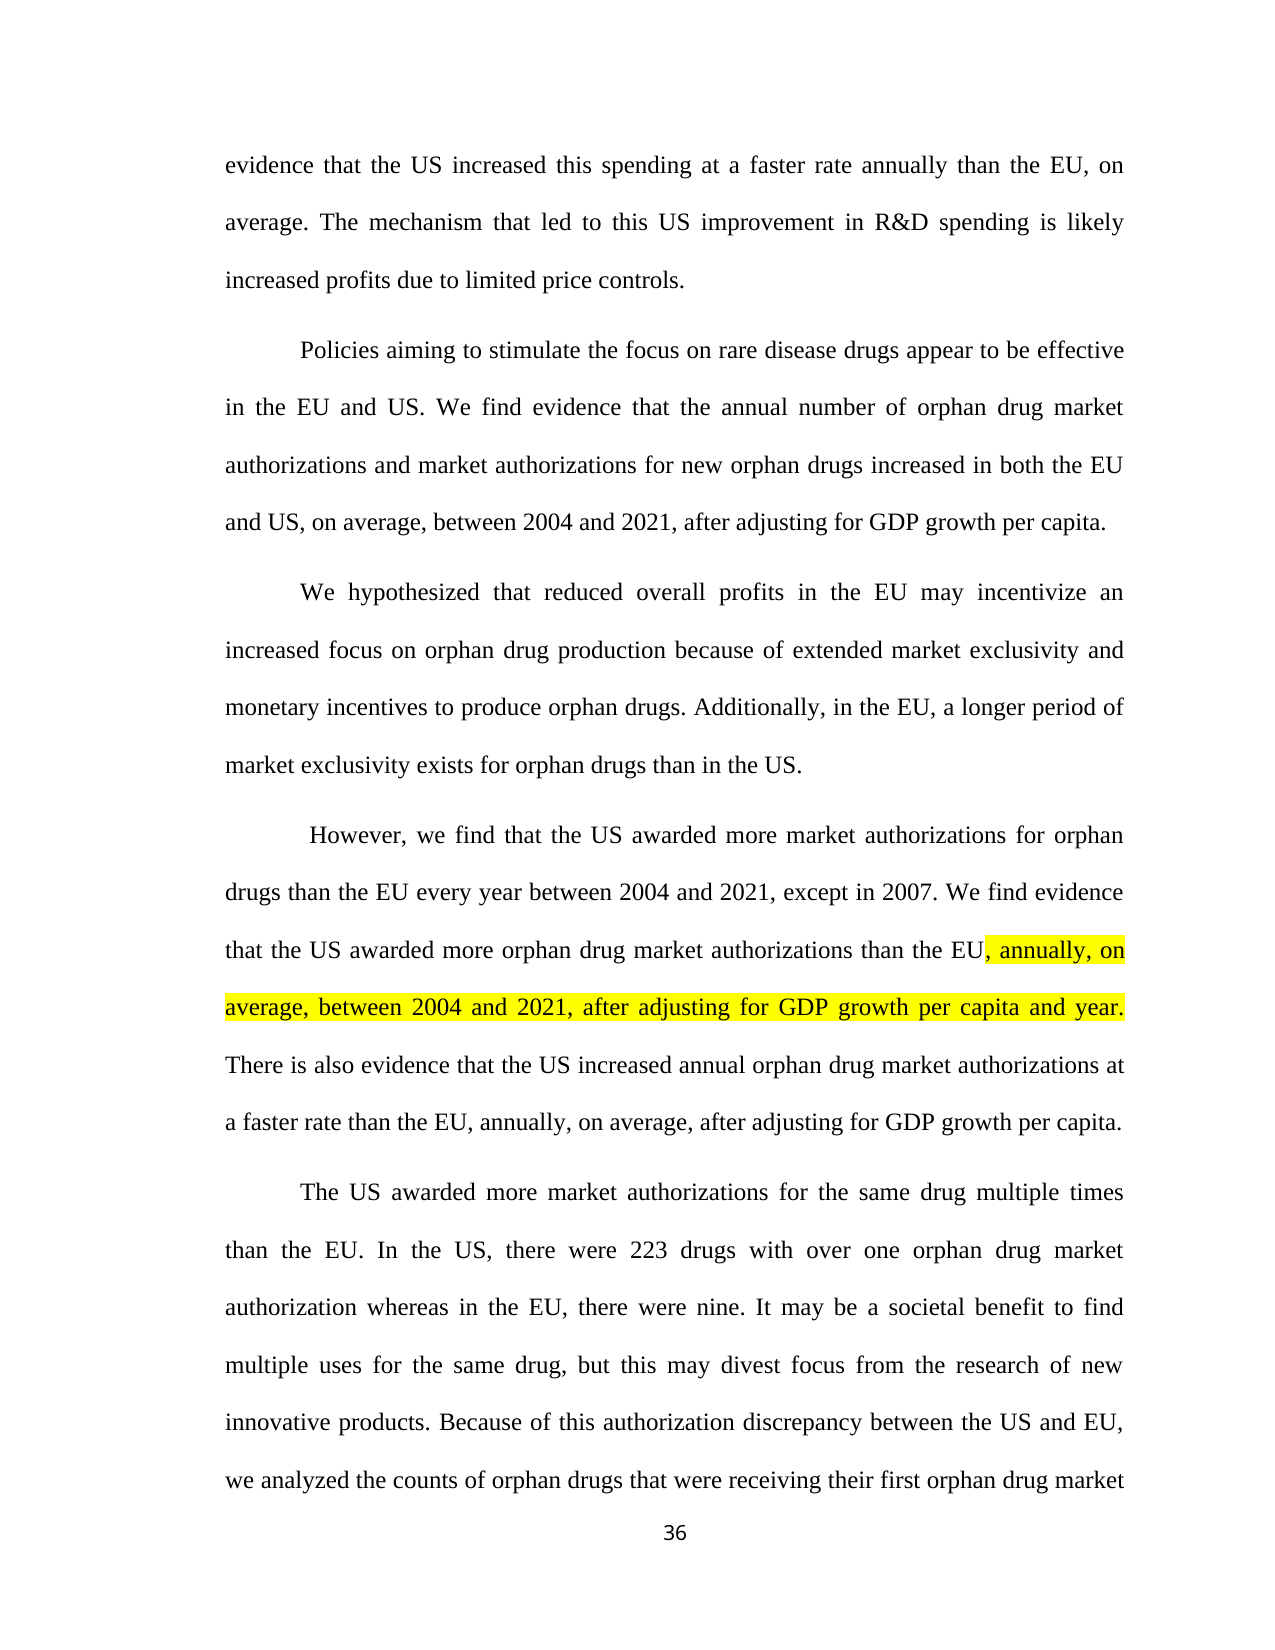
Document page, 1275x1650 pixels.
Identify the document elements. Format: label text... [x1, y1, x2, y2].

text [225, 1177, 1125, 1494]
text However, we find that the US awarded more market authorizations for orphan drugs than the EU every year between 2004 and 2021, except in 2007. We find evidence that the US awarded more orphan drug market authorizations than the EU, annually, on average, between 2004 and 2021, after adjusting for GDP growth per capita and year. There is also evidence that the US increased annual orphan drug market authorizations at a faster rate than the EU, annually, on average, after adjusting for GDP growth per capita. [225, 1021, 1125, 1136]
text We hypothesized that reduced overall profits in the EU may incentivize an increased focus on orphan drug production because of extended market exclusivity and monetary incentives to produce orphan drugs. Additionally, in the EU, a longer period of market exclusivity exists for orphan drugs than in the US. [225, 577, 1125, 779]
text However, we find that the US awarded more market authorizations for orphan drugs than the EU every year between 2004 and 2021, except in 2007. We find evidence that the US awarded more orphan drug market authorizations than the EU, annually, on average, between 2004 and 2021, after adjusting for GDP growth per capita and year. There is also evidence that the US increased annual orphan drug market authorizations at a faster rate than the EU, annually, on average, after adjusting for GDP growth per capita. [225, 820, 1125, 993]
text Policies aiming to stimulate the focus on rare disease drugs appear to be effective in the EU and US. We find evidence that the annual number of orphan drug market authorizations and market authorizations for new orphan drugs increased in both the EU and US, on average, between 2004 and 2021, after adjusting for GDP growth per capita. [225, 335, 1125, 536]
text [225, 150, 1125, 294]
